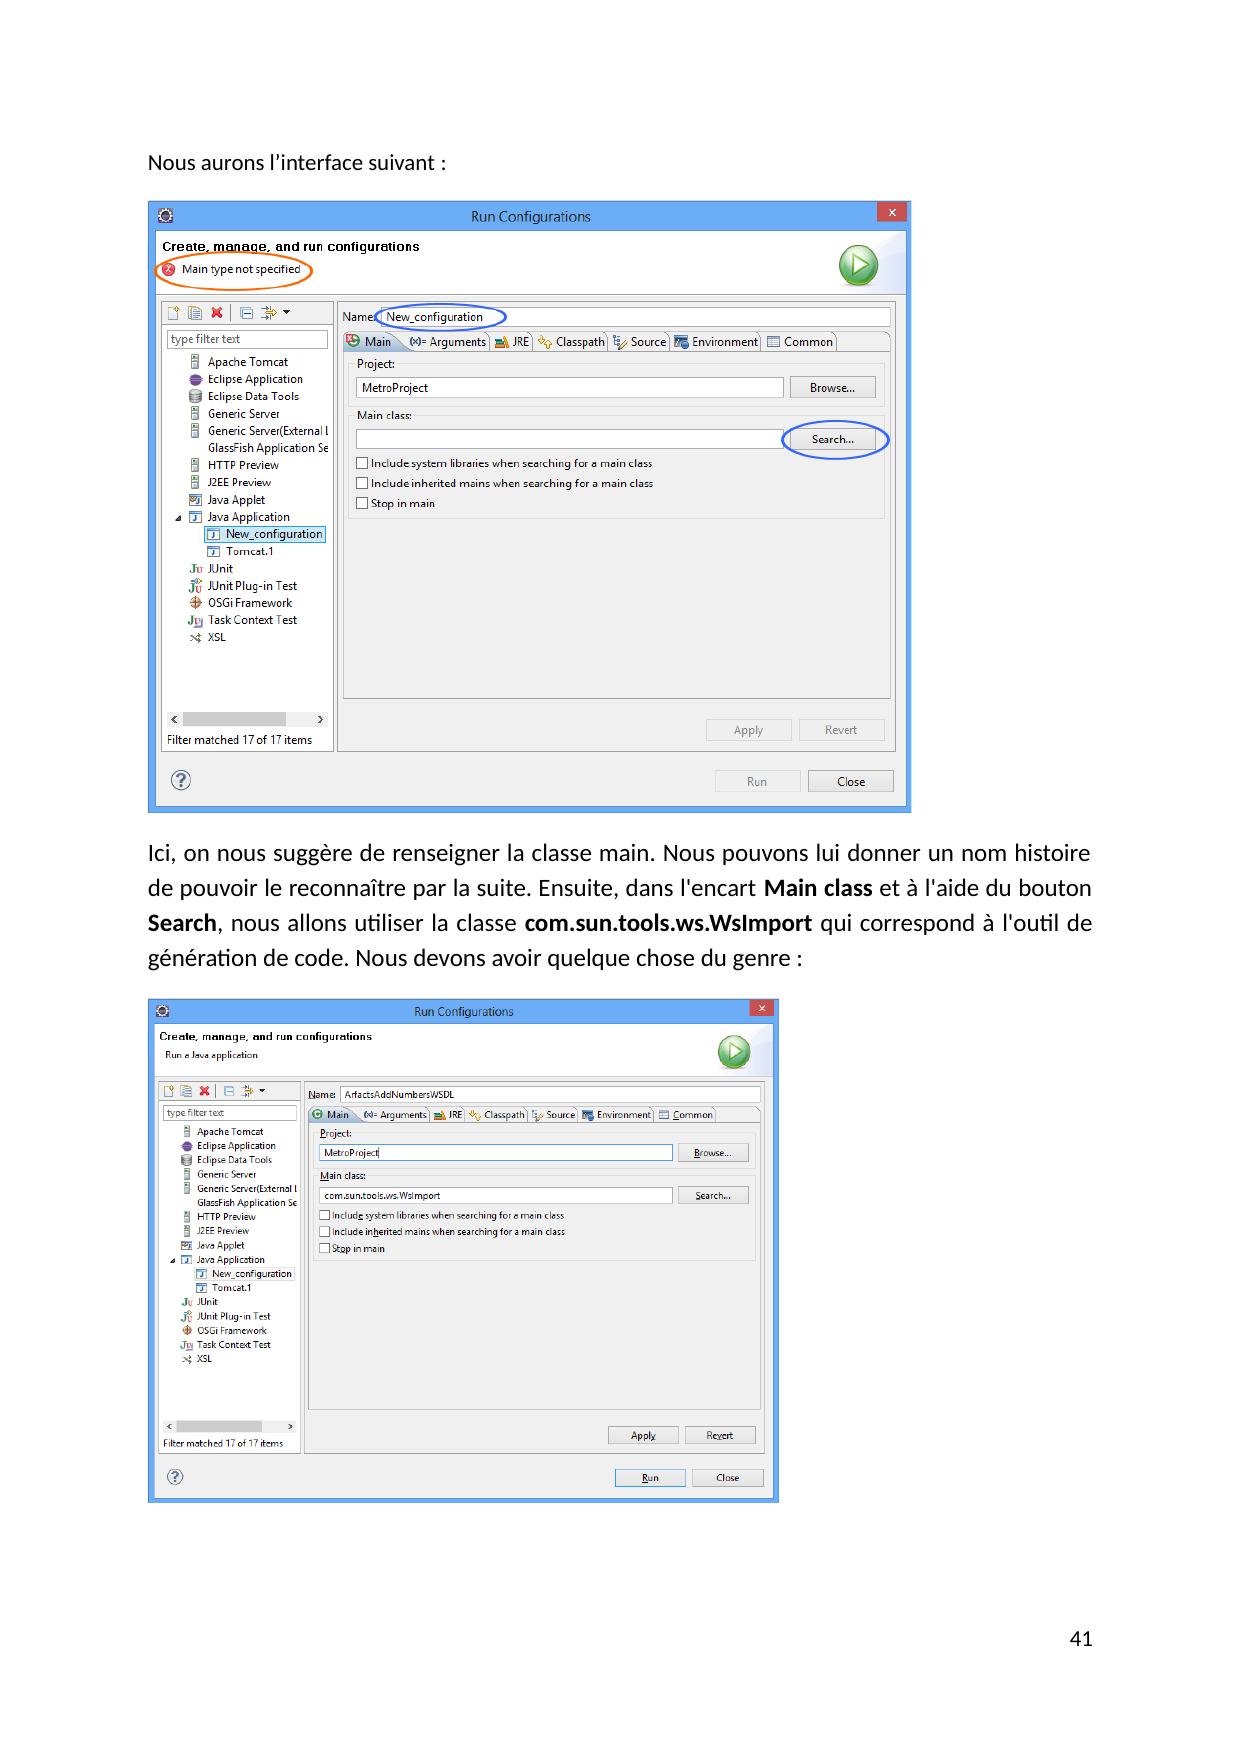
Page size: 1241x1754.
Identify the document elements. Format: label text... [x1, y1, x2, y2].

picture [147, 200, 912, 813]
text Nous aurons l’interface suivant : [148, 148, 1093, 176]
picture [147, 998, 779, 1503]
text Ici, on nous suggère de renseigner la classe main. Nous pouvons lui donner un nom histoire de pouvoir le reconnaître par la suite. Ensuite, dans l'encart Main class et à l'aide du bouton Search, nous allons utiliser la classe com.sun.tools.ws.WsImport qui correspond à l'outil de génération de code. Nous devons avoir quelque chose du genre : [148, 838, 1093, 973]
